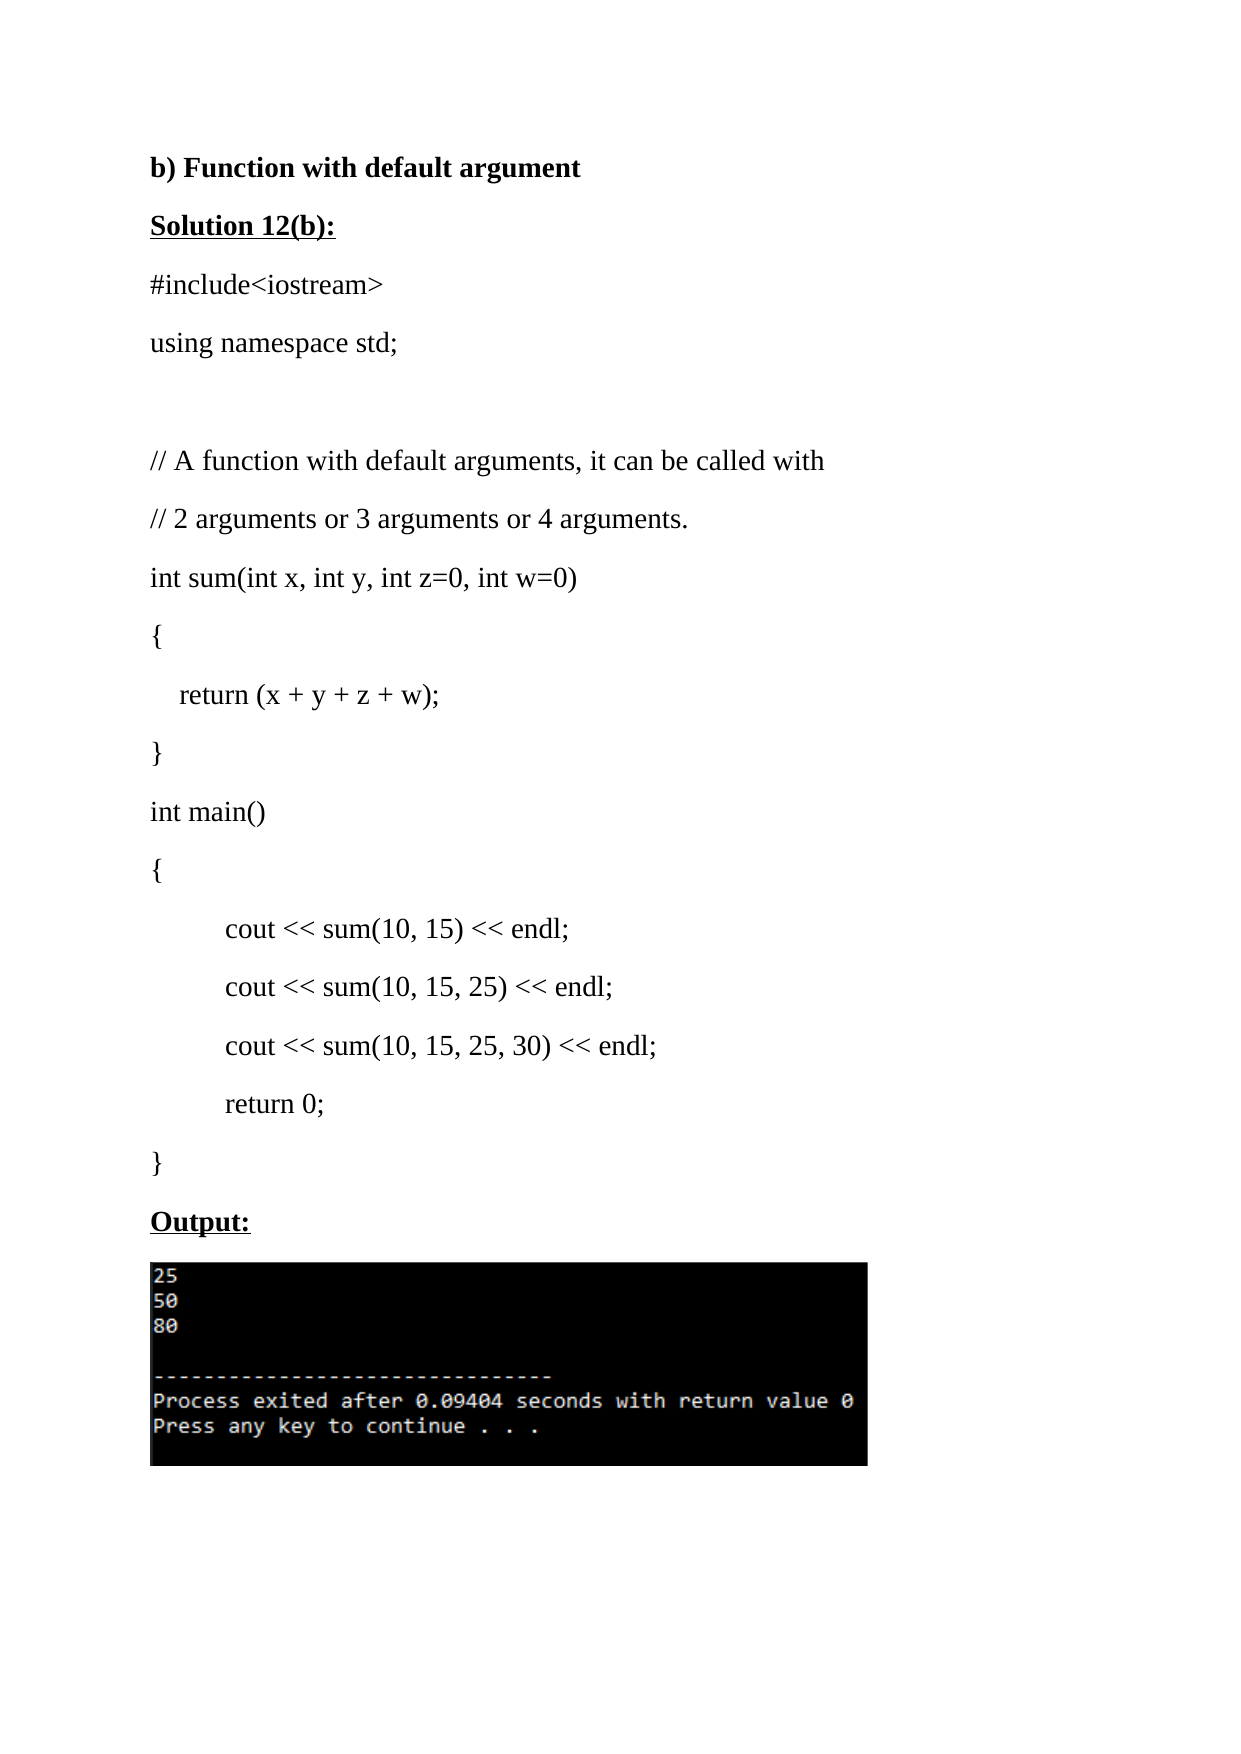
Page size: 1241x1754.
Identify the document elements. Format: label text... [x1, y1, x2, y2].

text { [150, 852, 1090, 886]
text } [150, 1145, 1090, 1179]
text Output: [150, 1204, 1090, 1237]
text b) Function with default argument [150, 150, 1090, 183]
text } [150, 735, 1090, 769]
text int sum(int x, int y, int z=0, int w=0) [150, 560, 1090, 593]
text Solution 12(b): [150, 208, 1090, 242]
text cout << sum(10, 15, 25, 30) << endl; [150, 1028, 1090, 1062]
text using namespace std; [150, 326, 1090, 359]
text cout << sum(10, 15) << endl; [150, 911, 1090, 944]
text cout << sum(10, 15, 25) << endl; [150, 969, 1090, 1003]
text #include<iostream> [150, 267, 1090, 301]
text // A function with default arguments, it can be called with [150, 443, 1090, 476]
picture [150, 1262, 868, 1466]
text return (x + y + z + w); [150, 677, 1090, 710]
text { [150, 618, 1090, 652]
text // 2 arguments or 3 arguments or 4 arguments. [150, 501, 1090, 535]
text return 0; [150, 1087, 1090, 1120]
text int main() [150, 794, 1090, 827]
